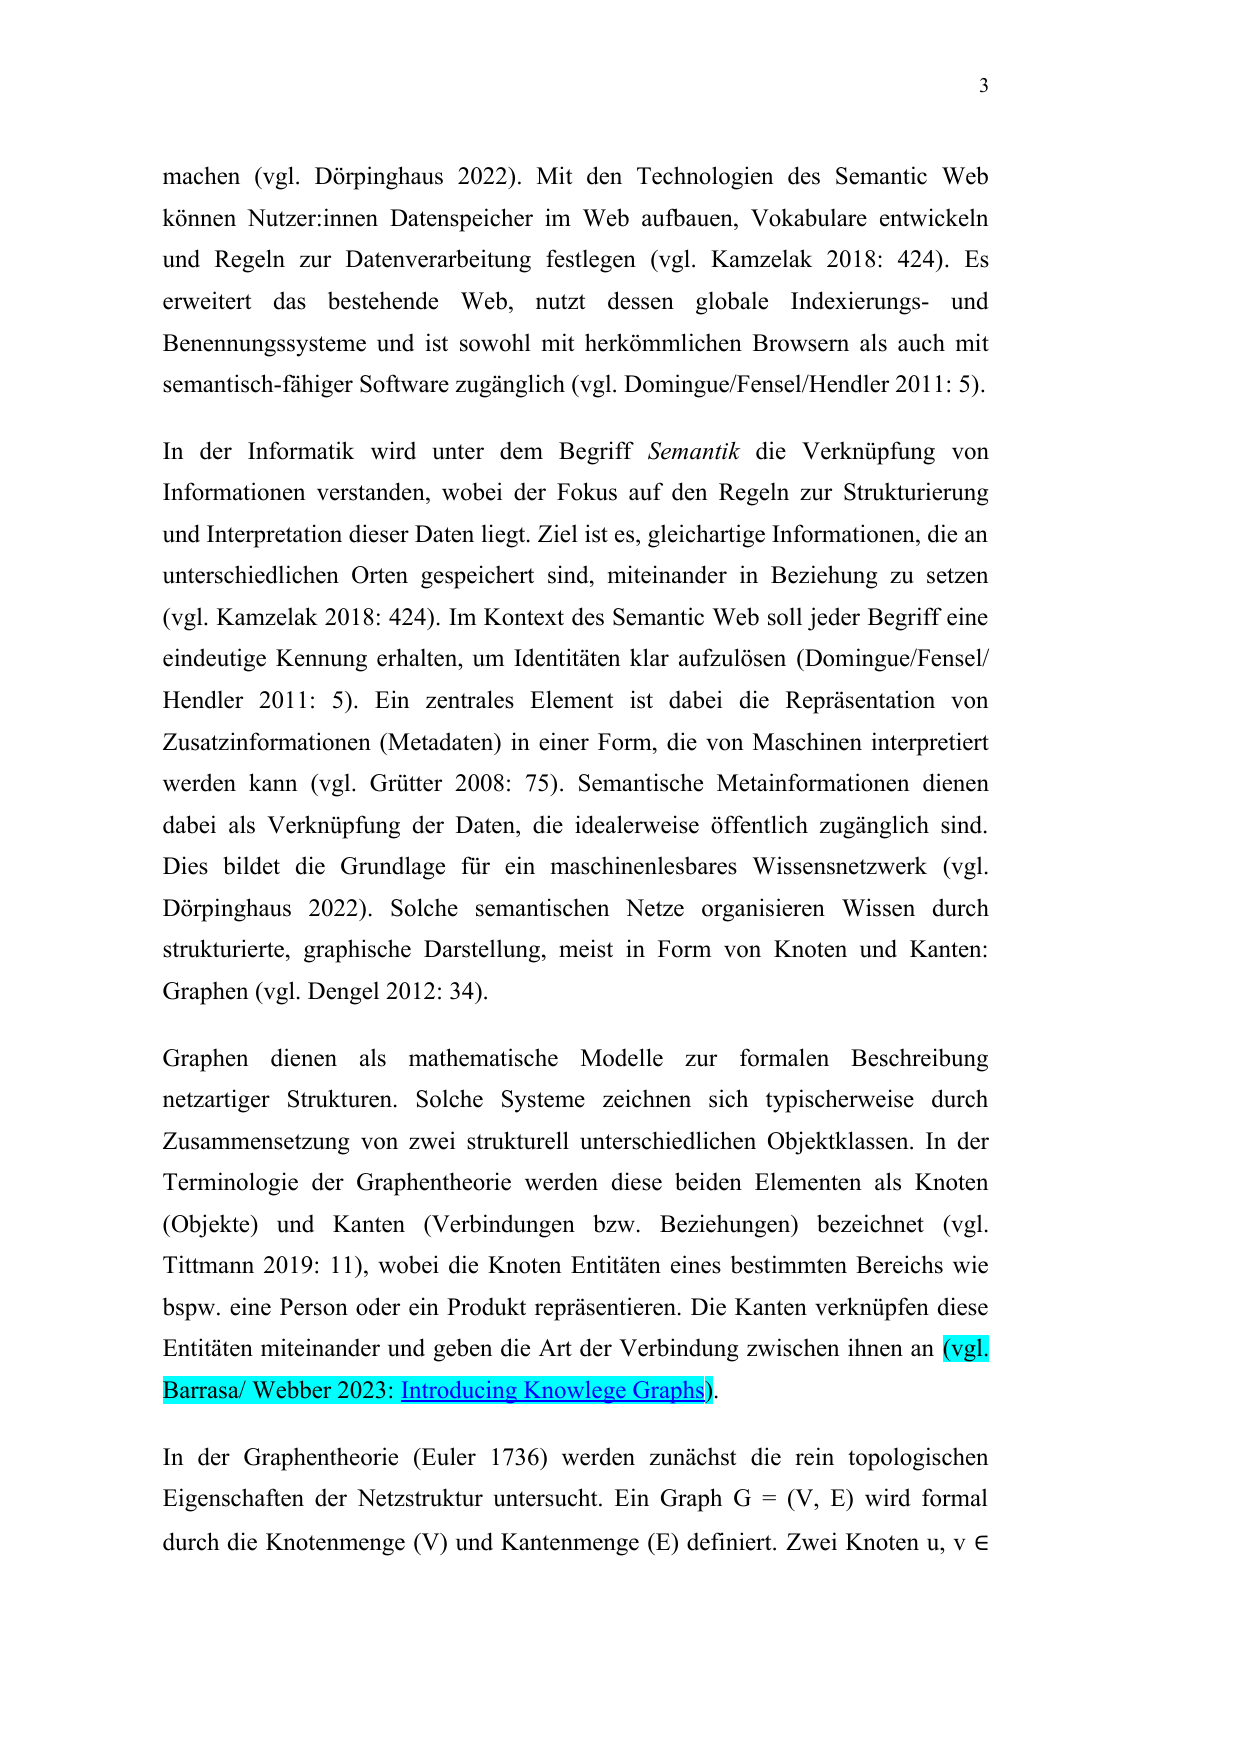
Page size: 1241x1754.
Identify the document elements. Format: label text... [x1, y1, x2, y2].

text In der Informatik wird unter dem Begriff Semantik die Verknüpfung von Informationen verstanden, wobei der Fokus auf den Regeln zur Strukturierung und Interpretation dieser Daten liegt. Ziel ist es, gleichartige Informationen, die an unterschiedlichen Orten gespeichert sind, miteinander in Beziehung zu setzen (vgl. Kamzelak 2018: 424). Im Kontext des Semantic Web soll jeder Begriff eine eindeutige Kennung erhalten, um Identitäten klar aufzulösen (Domingue/Fensel/ Hendler 2011: 5). Ein zentrales Element ist dabei die Repräsentation von Zusatzinformationen (Metadaten) in einer Form, die von Maschinen interpretiert werden kann (vgl. Grütter 2008: 75). Semantische Metainformationen dienen dabei als Verknüpfung der Daten, die idealerweise öffentlich zugänglich sind. Dies bildet die Grundlage für ein maschinenlesbares Wissensnetzwerk (vgl. Dörpinghaus 2022). Solche semantischen Netze organisieren Wissen durch strukturierte, graphische Darstellung, meist in Form von Knoten und Kanten: Graphen (vgl. Dengel 2012: 34). [162, 437, 989, 1005]
text Graphen dienen als mathematische Modelle zur formalen Beschreibung netzartiger Strukturen. Solche Systeme zeichnen sich typischerweise durch Zusammensetzung von zwei strukturell unterschiedlichen Objektklassen. In der Terminologie der Graphentheorie werden diese beiden Elementen als Knoten (Objekte) und Kanten (Verbindungen bzw. Beziehungen) bezeichnet (vgl. Tittmann 2019: 11), wobei die Knoten Entitäten eines bestimmten Bereichs wie bspw. eine Person oder ein Produkt repräsentieren. Die Kanten verknüpfen diese Entitäten miteinander und geben die Art der Verbindung zwischen ihnen an (vgl. Barrasa/ Webber 2023: Introducing Knowlege Graphs). [162, 1044, 989, 1404]
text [162, 162, 989, 398]
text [162, 1443, 989, 1556]
